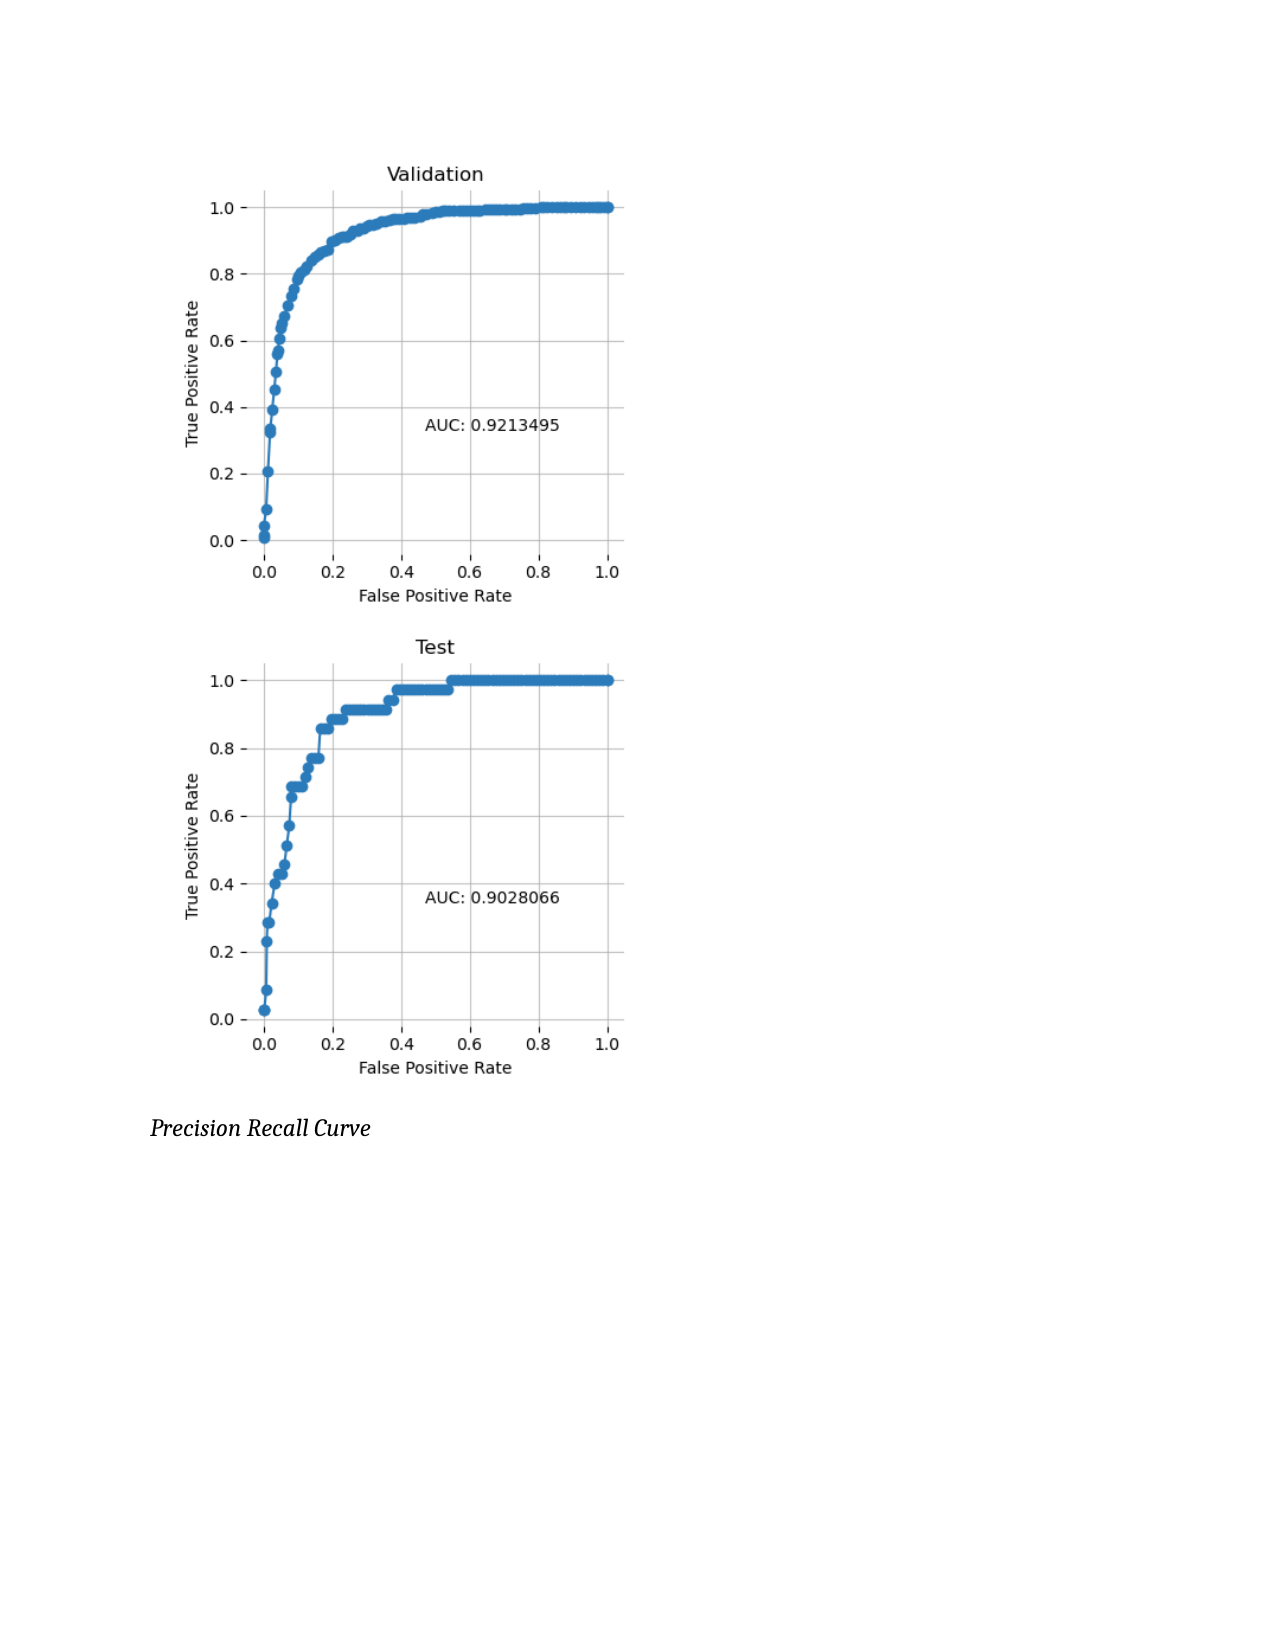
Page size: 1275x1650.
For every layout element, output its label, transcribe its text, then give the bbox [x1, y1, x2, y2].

picture [168, 150, 642, 1095]
text Precision Recall Curve [150, 1113, 1125, 1142]
